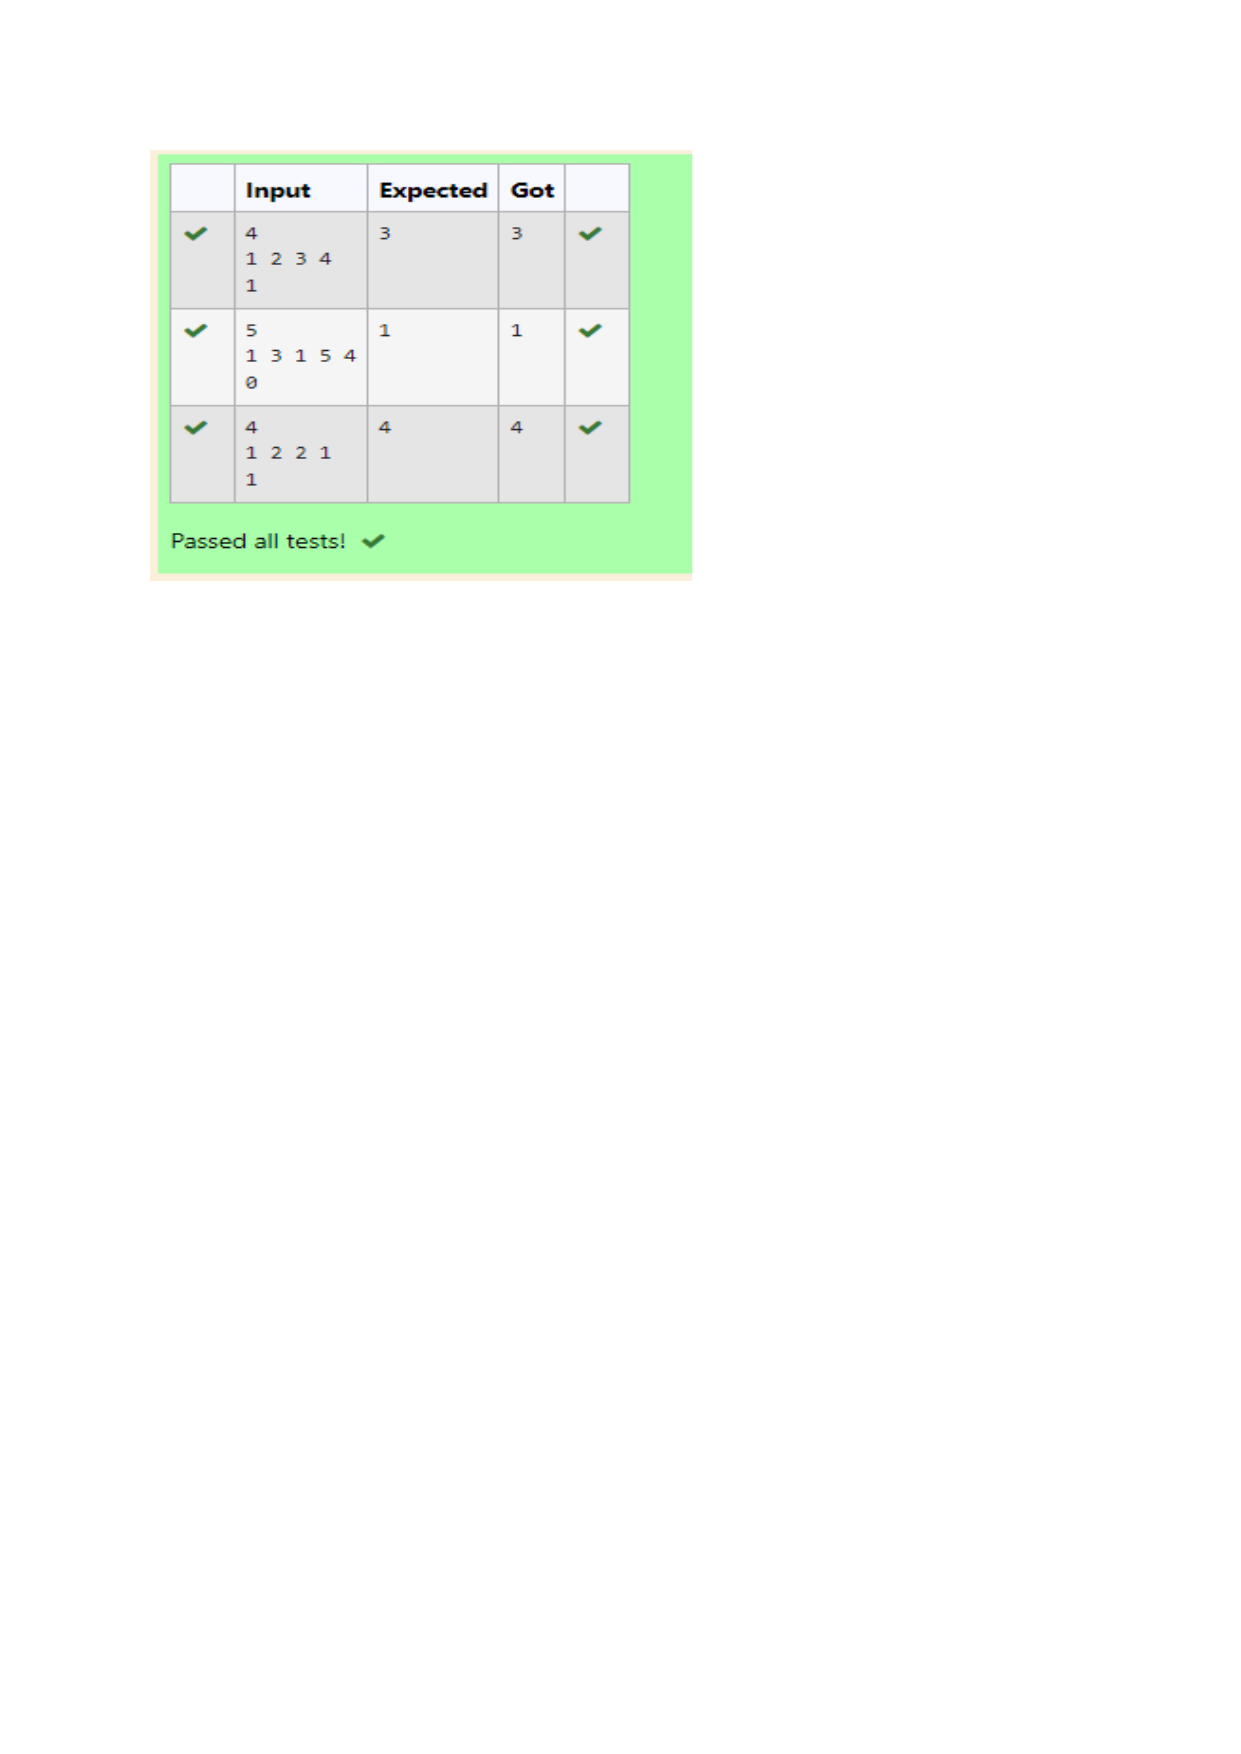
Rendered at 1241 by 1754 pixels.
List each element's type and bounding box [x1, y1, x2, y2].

picture [150, 150, 693, 581]
